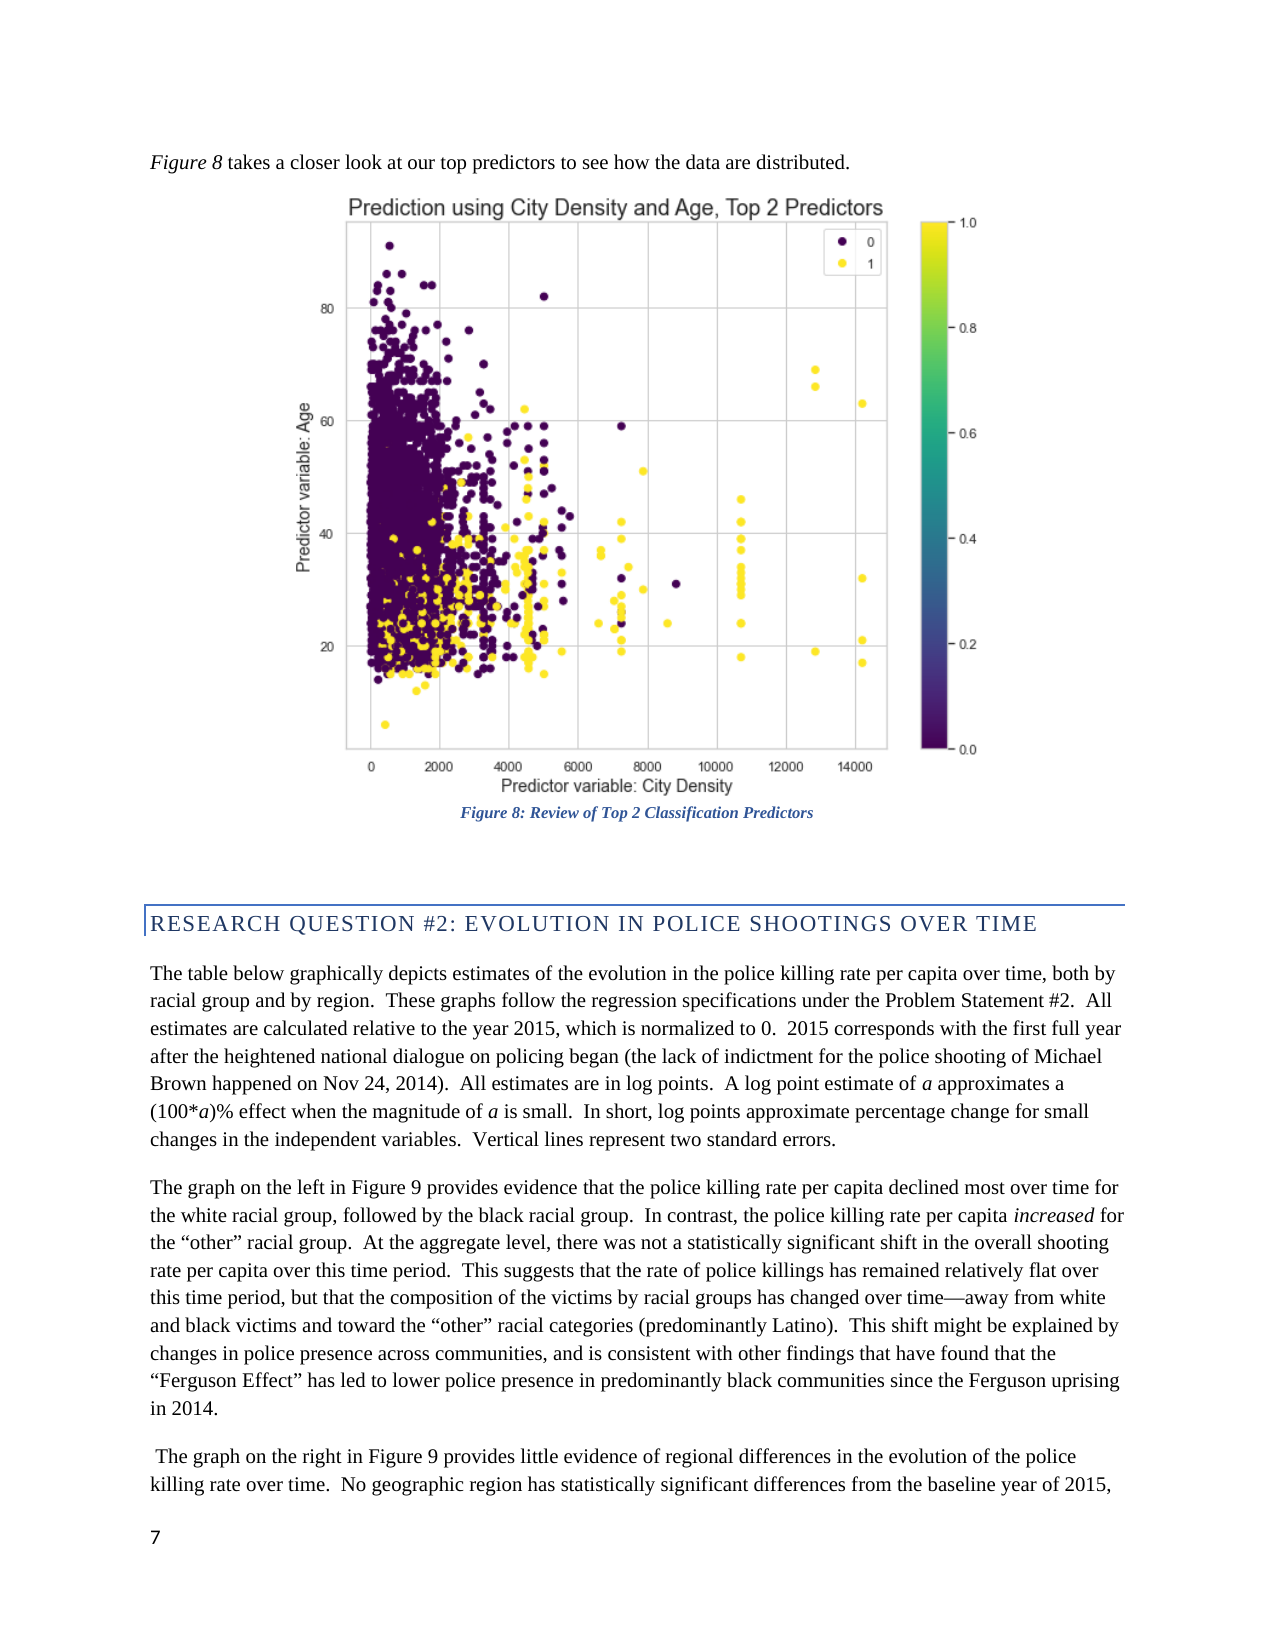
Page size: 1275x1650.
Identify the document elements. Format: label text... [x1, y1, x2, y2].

subtitle Research Question #2: Evolution in Police Shootings Over Time [146, 906, 1125, 936]
text The graph on the left in Figure 9 provides evidence that the police killing rate per capita declined most over time for the white racial group, followed by the black racial group. In contrast, the police killing rate per capita increased for the “other” racial group. At the aggregate level, there was not a statistically significant shift in the overall shooting rate per capita over this time period. This suggests that the rate of police killings has remained relatively flat over this time period, but that the composition of the victims by racial groups has changed over time—away from white and black victims and toward the “other” racial categories (predominantly Latino). This shift might be explained by changes in police presence across communities, and is consistent with other findings that have found that the “Ferguson Effect” has led to lower police presence in predominantly black communities since the Ferguson uprising in 2014. [150, 1175, 1125, 1420]
text The table below graphically depicts estimates of the evolution in the police killing rate per capita over time, both by racial group and by region. These graphs follow the regression specifications under the Problem Statement #2. All estimates are calculated relative to the year 2015, which is normalized to 0. 2015 corresponds with the first full year after the heightened national dialogue on policing began (the lack of indictment for the police shooting of Michael Brown happened on Nov 24, 2014). All estimates are in log points. A log point estimate of a approximates a (100*a)% effect when the magnitude of a is small. In short, log points approximate percentage change for small changes in the independent variables. Vertical lines represent two standard errors. [150, 961, 1125, 1151]
text Figure 8 takes a closer look at our top predictors to see how the data are distributed. [150, 150, 1125, 174]
picture [289, 190, 986, 803]
text Figure 8: Review of Top 2 Classification Predictors [150, 802, 1125, 822]
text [150, 1444, 1125, 1496]
